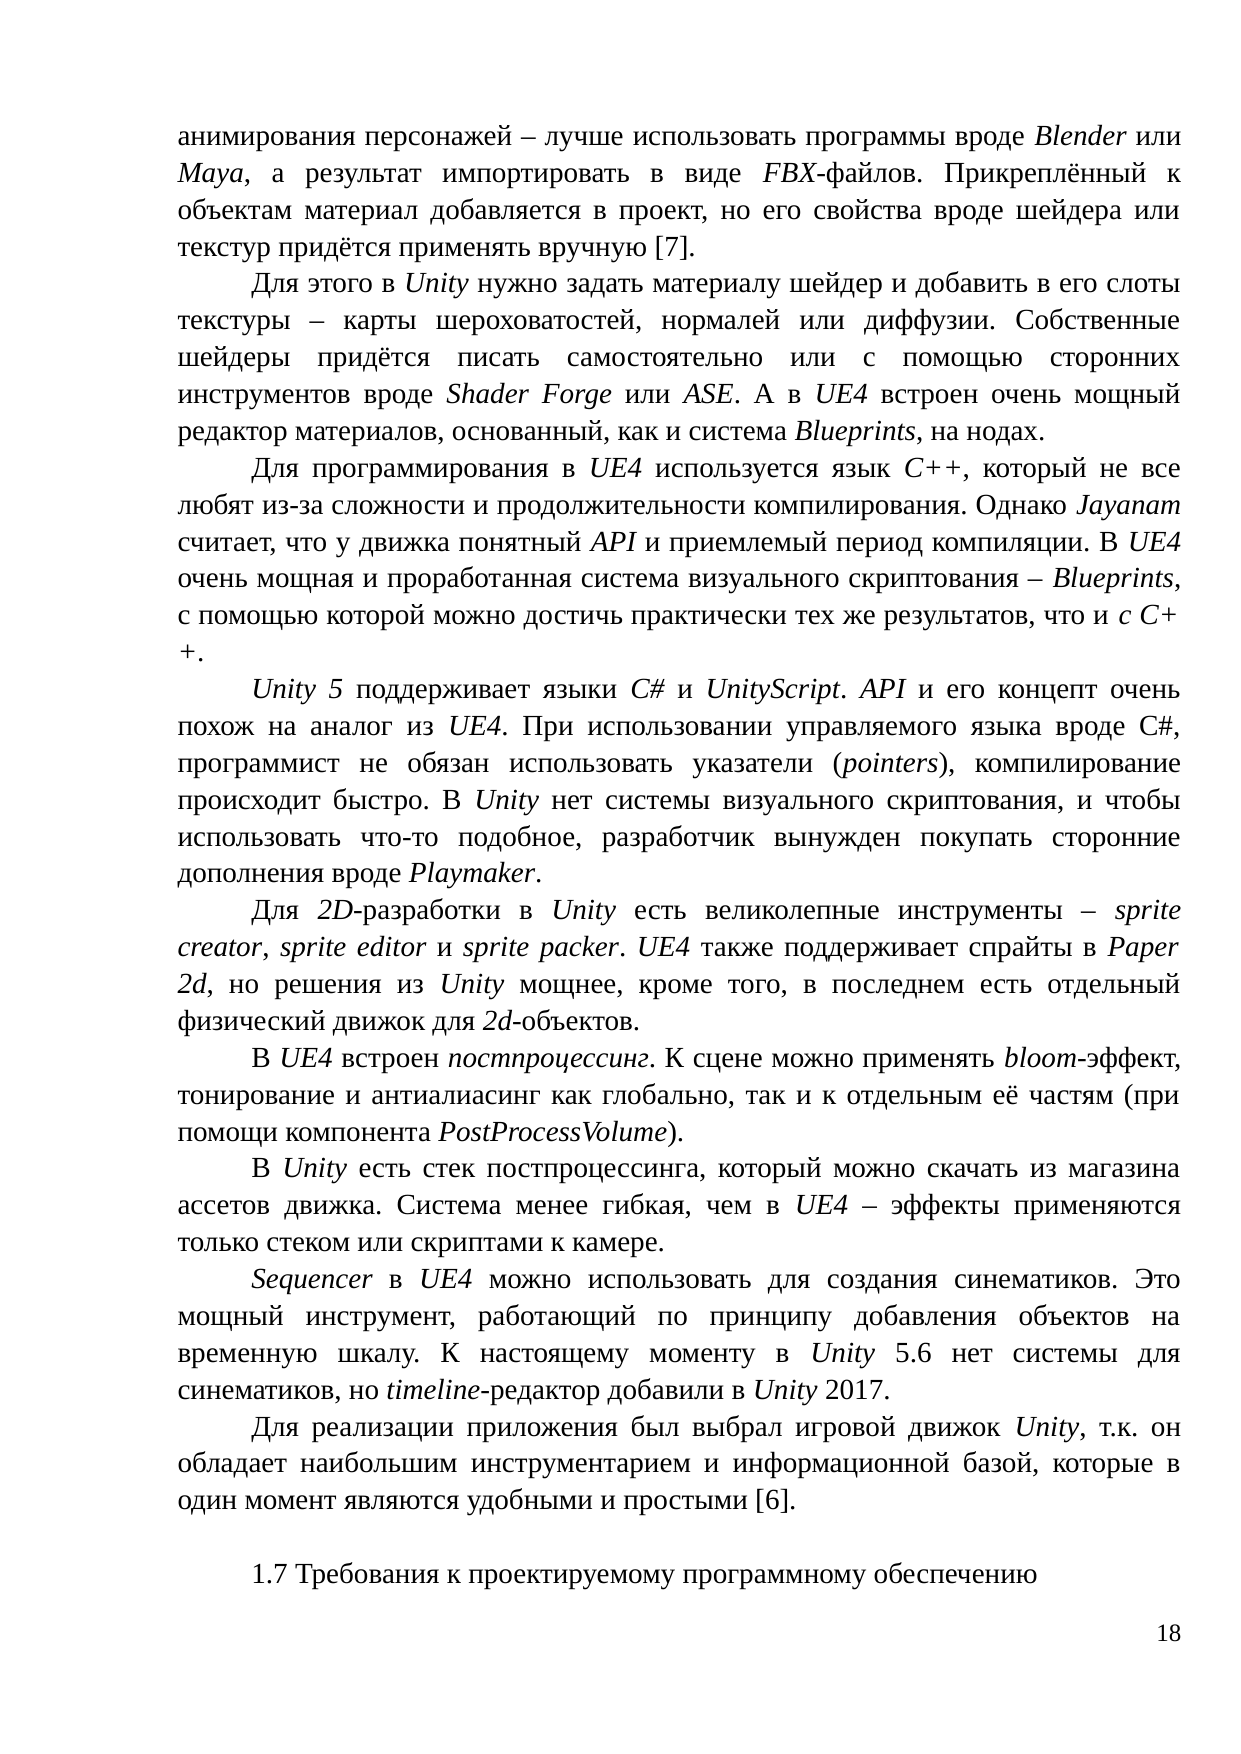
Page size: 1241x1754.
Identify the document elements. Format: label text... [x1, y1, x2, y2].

text Unity 5 поддерживает языки C# и UnityScript. API и его концепт очень похож на аналог из UE4. При использовании управляемого языка вроде C#, программист не обязан использовать указатели (pointers), компилирование происходит быстро. В Unity нет системы визуального скриптования, и чтобы использовать что-то подобное, разработчик вынужден покупать сторонние дополнения вроде Playmaker. [177, 671, 1181, 889]
text Для этого в Unity нужно задать материалу шейдер и добавить в его слоты текстуры – карты шероховатостей, нормалей или диффузии. Собственные шейдеры придётся писать самостоятельно или с помощью сторонних инструментов вроде Shader Forge или ASE. А в UE4 встроен очень мощный редактор материалов, основанный, как и система Blueprints, на нодах. [177, 266, 1181, 447]
text Для программирования в UE4 используется язык C++, который не все любят из-за сложности и продолжительности компилирования. Однако Jayanam считает, что у движка понятный API и приемлемый период компиляции. В UE4 очень мощная и проработанная система визуального скриптования – Blueprints, с помощью которой можно достичь практически тех же результатов, что и c C++. [177, 450, 1181, 668]
text 1.7 Требования к проектируемому программному обеспечению [177, 1556, 1181, 1590]
text Sequencer в UE4 можно использовать для создания синематиков. Это мощный инструмент, работающий по принципу добавления объектов на временную шкалу. К настоящему моменту в Unity 5.6 нет системы для синематиков, но timeline-редактор добавили в Unity 2017. [177, 1261, 1181, 1405]
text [177, 118, 1181, 262]
text Для реализации приложения был выбрал игровой движок Unity, т.к. он обладает наибольшим инструментарием и информационной базой, которые в один момент являются удобными и простыми [6]. [177, 1409, 1181, 1516]
text В UE4 встроен постпроцессинг. К сцене можно применять bloom-эффект, тонирование и антиалиасинг как глобально, так и к отдельным её частям (при помощи компонента PostProcessVolume). [177, 1040, 1181, 1147]
text В Unity есть стек постпроцессинга, который можно скачать из магазина ассетов движка. Система менее гибкая, чем в UE4 – эффекты применяются только стеком или скриптами к камере. [177, 1151, 1181, 1258]
text Для 2D-разработки в Unity есть великолепные инструменты – sprite creator, sprite editor и sprite packer. UE4 также поддерживает спрайты в Paper 2d, но решения из Unity мощнее, кроме того, в последнем есть отдельный физический движок для 2d-объектов. [177, 892, 1181, 1037]
